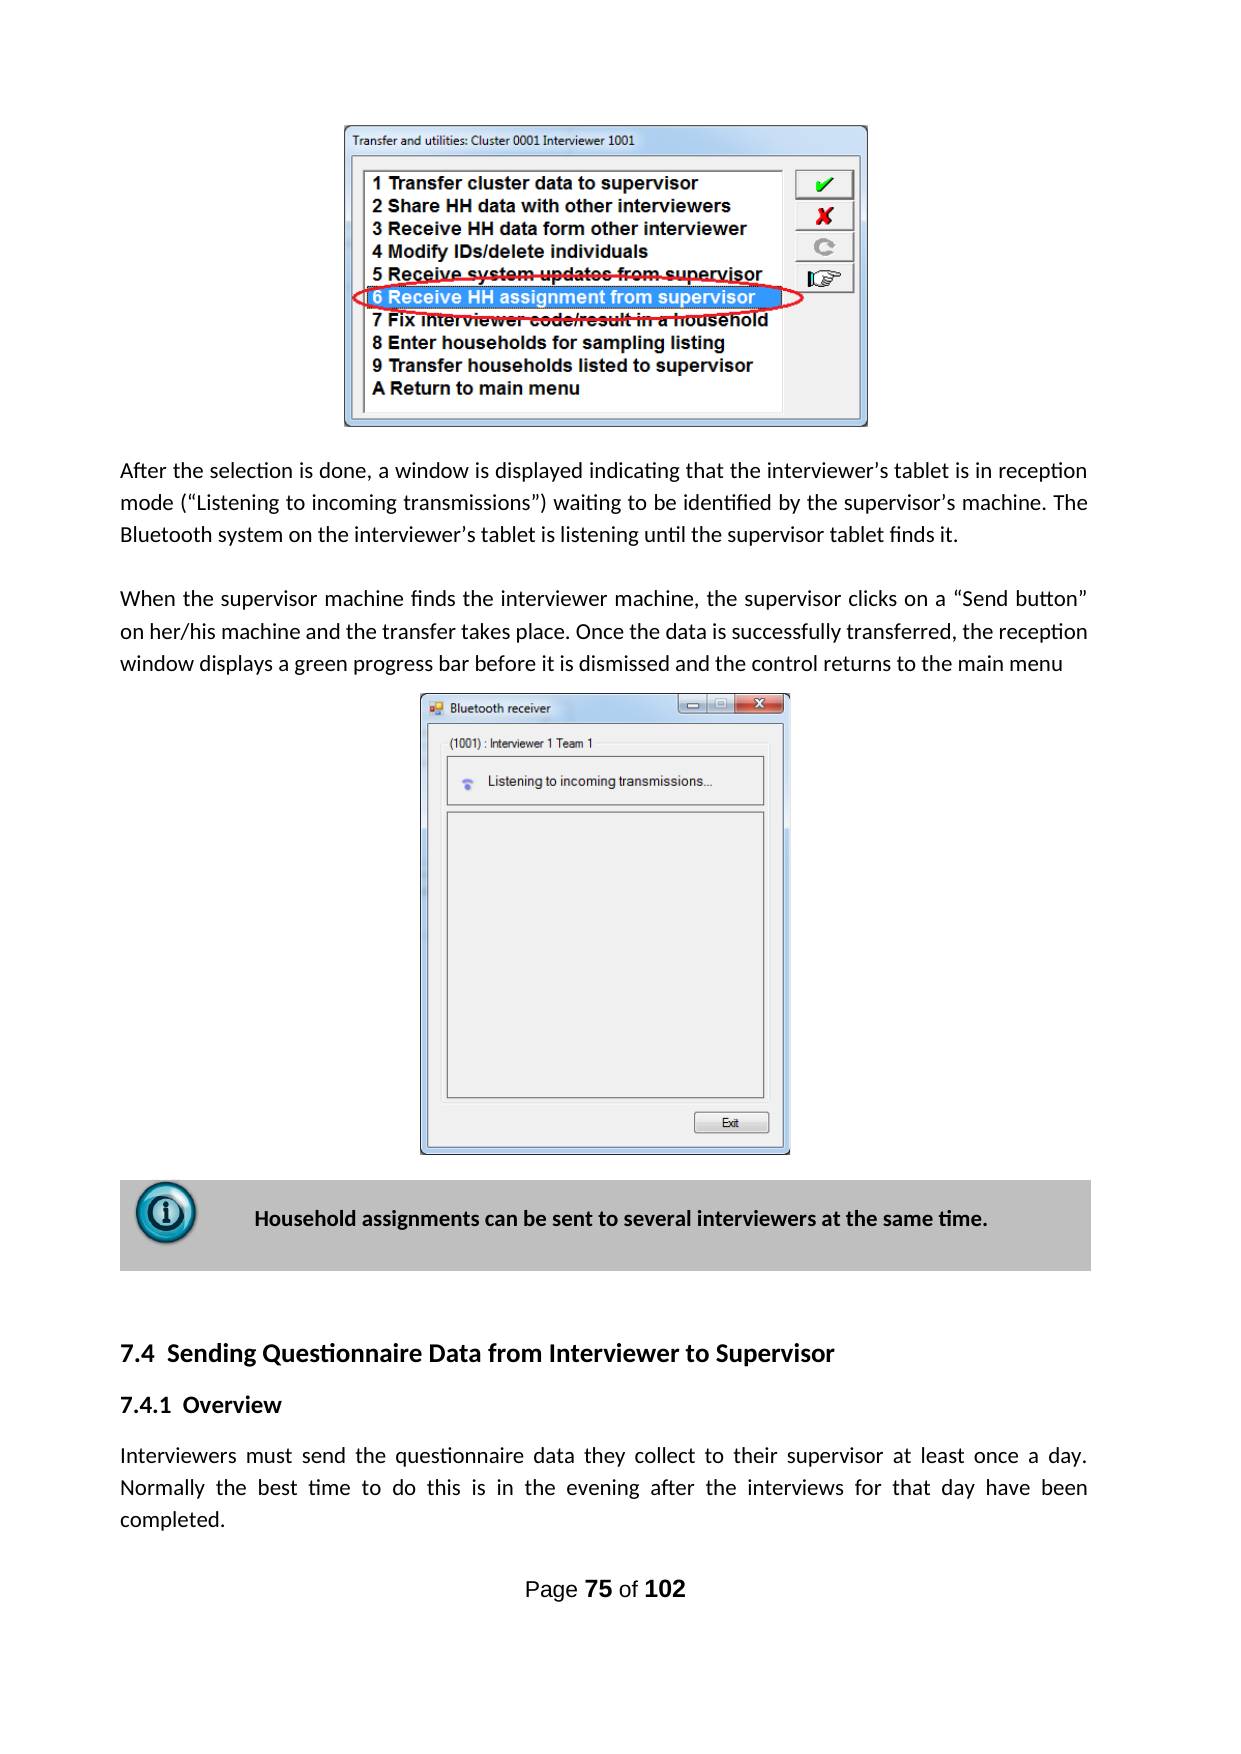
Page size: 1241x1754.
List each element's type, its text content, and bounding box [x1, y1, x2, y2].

picture [131, 1179, 200, 1247]
table_header [120, 1180, 243, 1271]
text After the selection is done, a window is displayed indicating that the interviewer’s tablet is in reception mode (“Listening to incoming transmissions”) waiting to be identified by the supervisor’s machine. The Bluetooth system on the interviewer’s tablet is listening until the supervisor tablet finds it. [120, 456, 1090, 548]
picture [420, 693, 791, 1155]
picture [340, 120, 871, 431]
subtitle 7.4.1 Overview [120, 1389, 1090, 1420]
table_header Household assignments can be sent to several interviewers at the same time. [243, 1180, 1091, 1271]
text When the supervisor machine finds the interviewer machine, the supervisor clicks on a “Send button” on her/his machine and the transfer takes place. Once the data is successfully transferred, the reception window displays a green progress bar before it is dismissed and the control returns to the main menu [120, 584, 1090, 677]
subtitle 7.4 Sending Questionnaire Data from Interviewer to Supervisor [120, 1336, 1090, 1369]
text Interviewers must send the questionnaire data they collect to their supervisor at least once a day. Normally the best time to do this is in the evening after the interviews for that day have been completed. [120, 1441, 1090, 1533]
